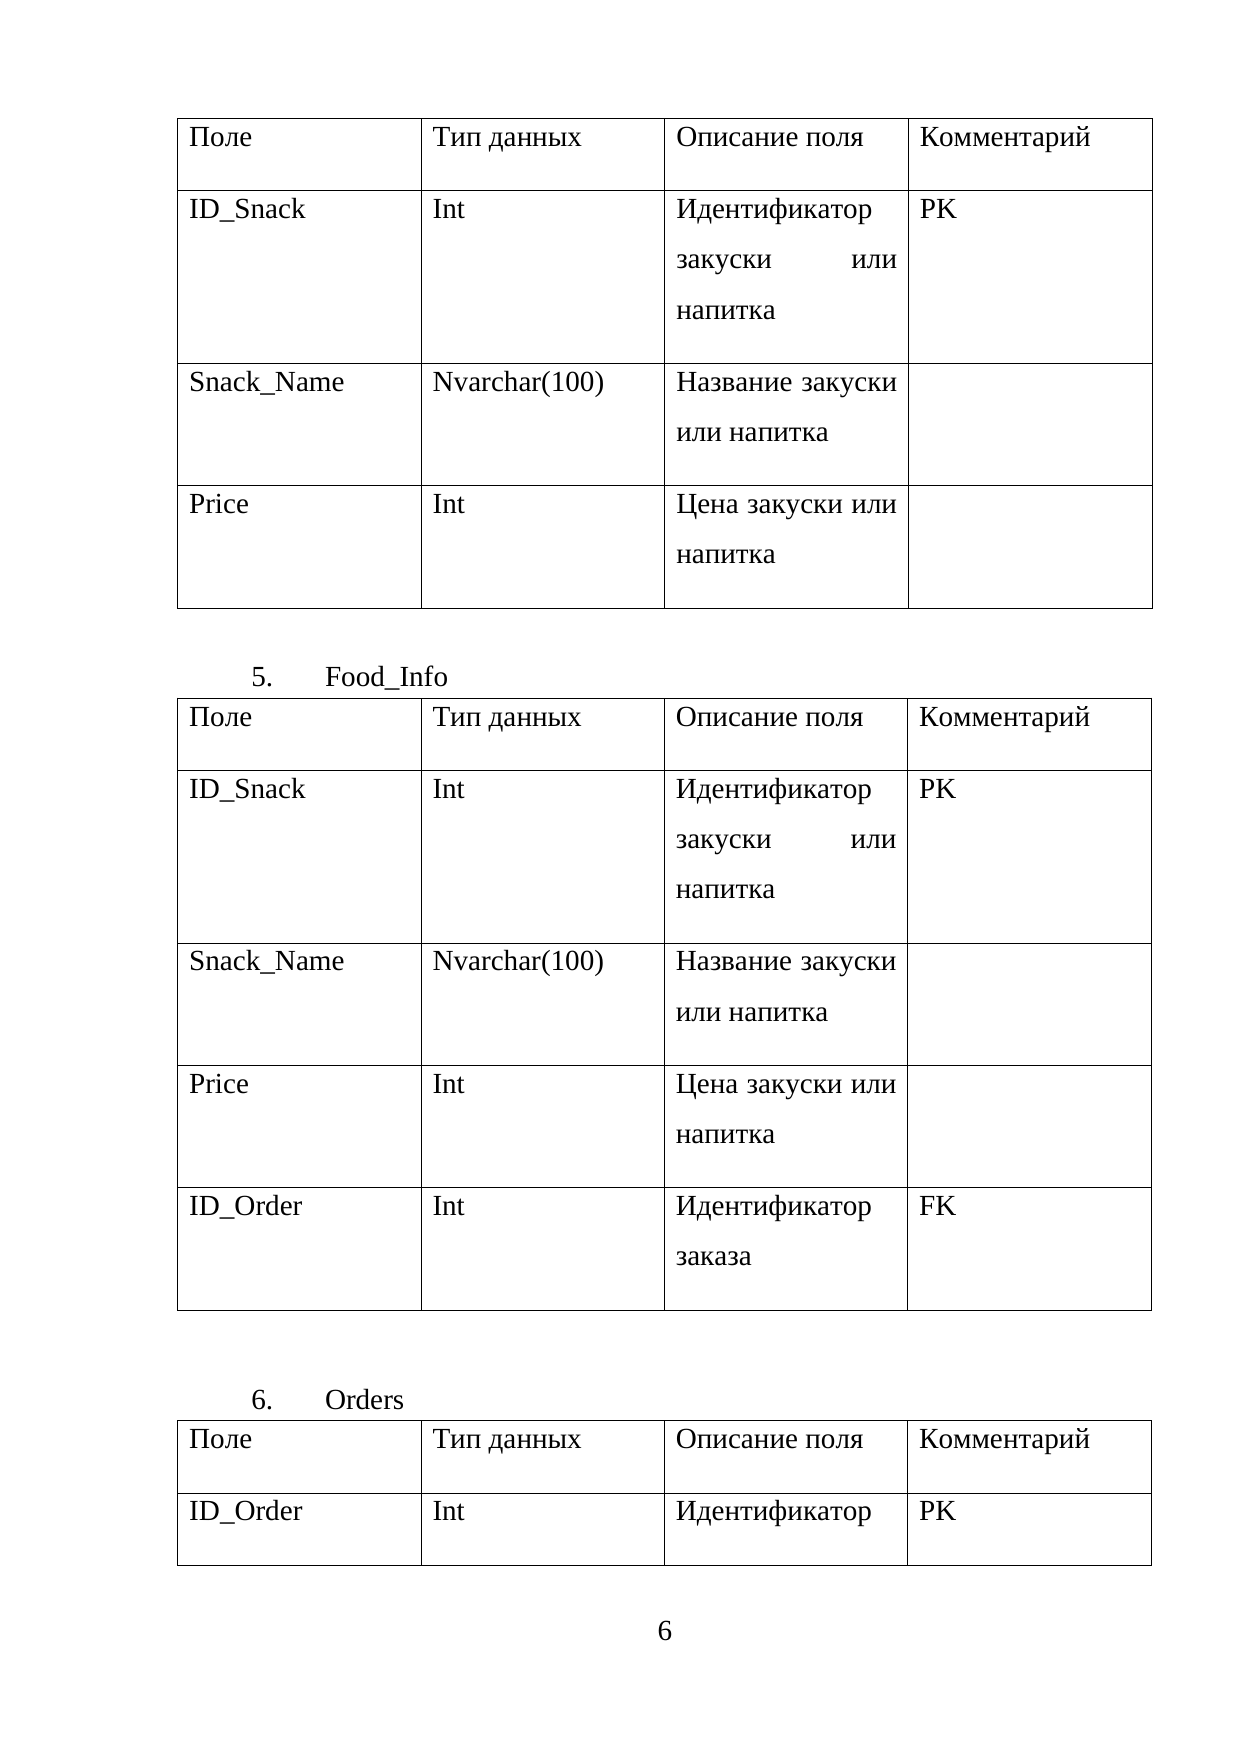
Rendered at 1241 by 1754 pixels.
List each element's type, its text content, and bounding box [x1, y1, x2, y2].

table_cell Int [422, 1188, 664, 1309]
table_cell Int [422, 1494, 664, 1564]
table_cell FK [908, 1188, 1151, 1309]
table_cell ID_Order [178, 1494, 421, 1564]
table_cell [665, 1494, 907, 1564]
table_cell PK [909, 191, 1152, 363]
table_cell Название закуски или напитка [665, 364, 908, 485]
table_cell ID_Snack [178, 191, 421, 363]
table_cell Snack_Name [178, 364, 421, 485]
list Orders [177, 1382, 1152, 1415]
table_cell PK [908, 1494, 1151, 1564]
table_header Описание поля [665, 1421, 907, 1492]
table_cell [908, 1066, 1151, 1187]
table_cell Цена закуски или напитка [665, 1066, 907, 1187]
table_cell [908, 944, 1151, 1065]
table_cell [909, 364, 1152, 485]
table_cell ID_Order [178, 1188, 421, 1309]
table_header Комментарий [908, 1421, 1151, 1492]
table_cell PK [908, 771, 1151, 942]
table_cell Int [422, 771, 664, 942]
table_cell Идентификатор закуски или напитка [665, 771, 907, 942]
table_header Тип данных [422, 119, 664, 190]
table_cell Идентификатор заказа [665, 1188, 907, 1309]
table_cell Цена закуски или напитка [665, 486, 908, 608]
table_cell Price [178, 1066, 421, 1187]
table_header Тип данных [422, 699, 664, 770]
table_cell Название закуски или напитка [665, 944, 907, 1065]
table_header Поле [178, 699, 421, 770]
table_cell [909, 486, 1152, 608]
table_header Тип данных [422, 1421, 664, 1492]
table_cell Price [178, 486, 421, 608]
list Food_Info [177, 659, 1152, 693]
table_cell Snack_Name [178, 944, 421, 1065]
table_header Поле [178, 1421, 421, 1492]
table_cell Идентификатор закуски или напитка [665, 191, 908, 363]
table_header Описание поля [665, 119, 908, 190]
table_cell Nvarchar(100) [422, 364, 664, 485]
table_header Поле [178, 119, 421, 190]
table_cell Nvarchar(100) [422, 944, 664, 1065]
table_header Комментарий [909, 119, 1152, 190]
table_cell Int [422, 486, 664, 608]
table_cell Int [422, 1066, 664, 1187]
table_header Комментарий [908, 699, 1151, 770]
table_cell ID_Snack [178, 771, 421, 942]
table_header Описание поля [665, 699, 907, 770]
table_cell Int [422, 191, 664, 363]
